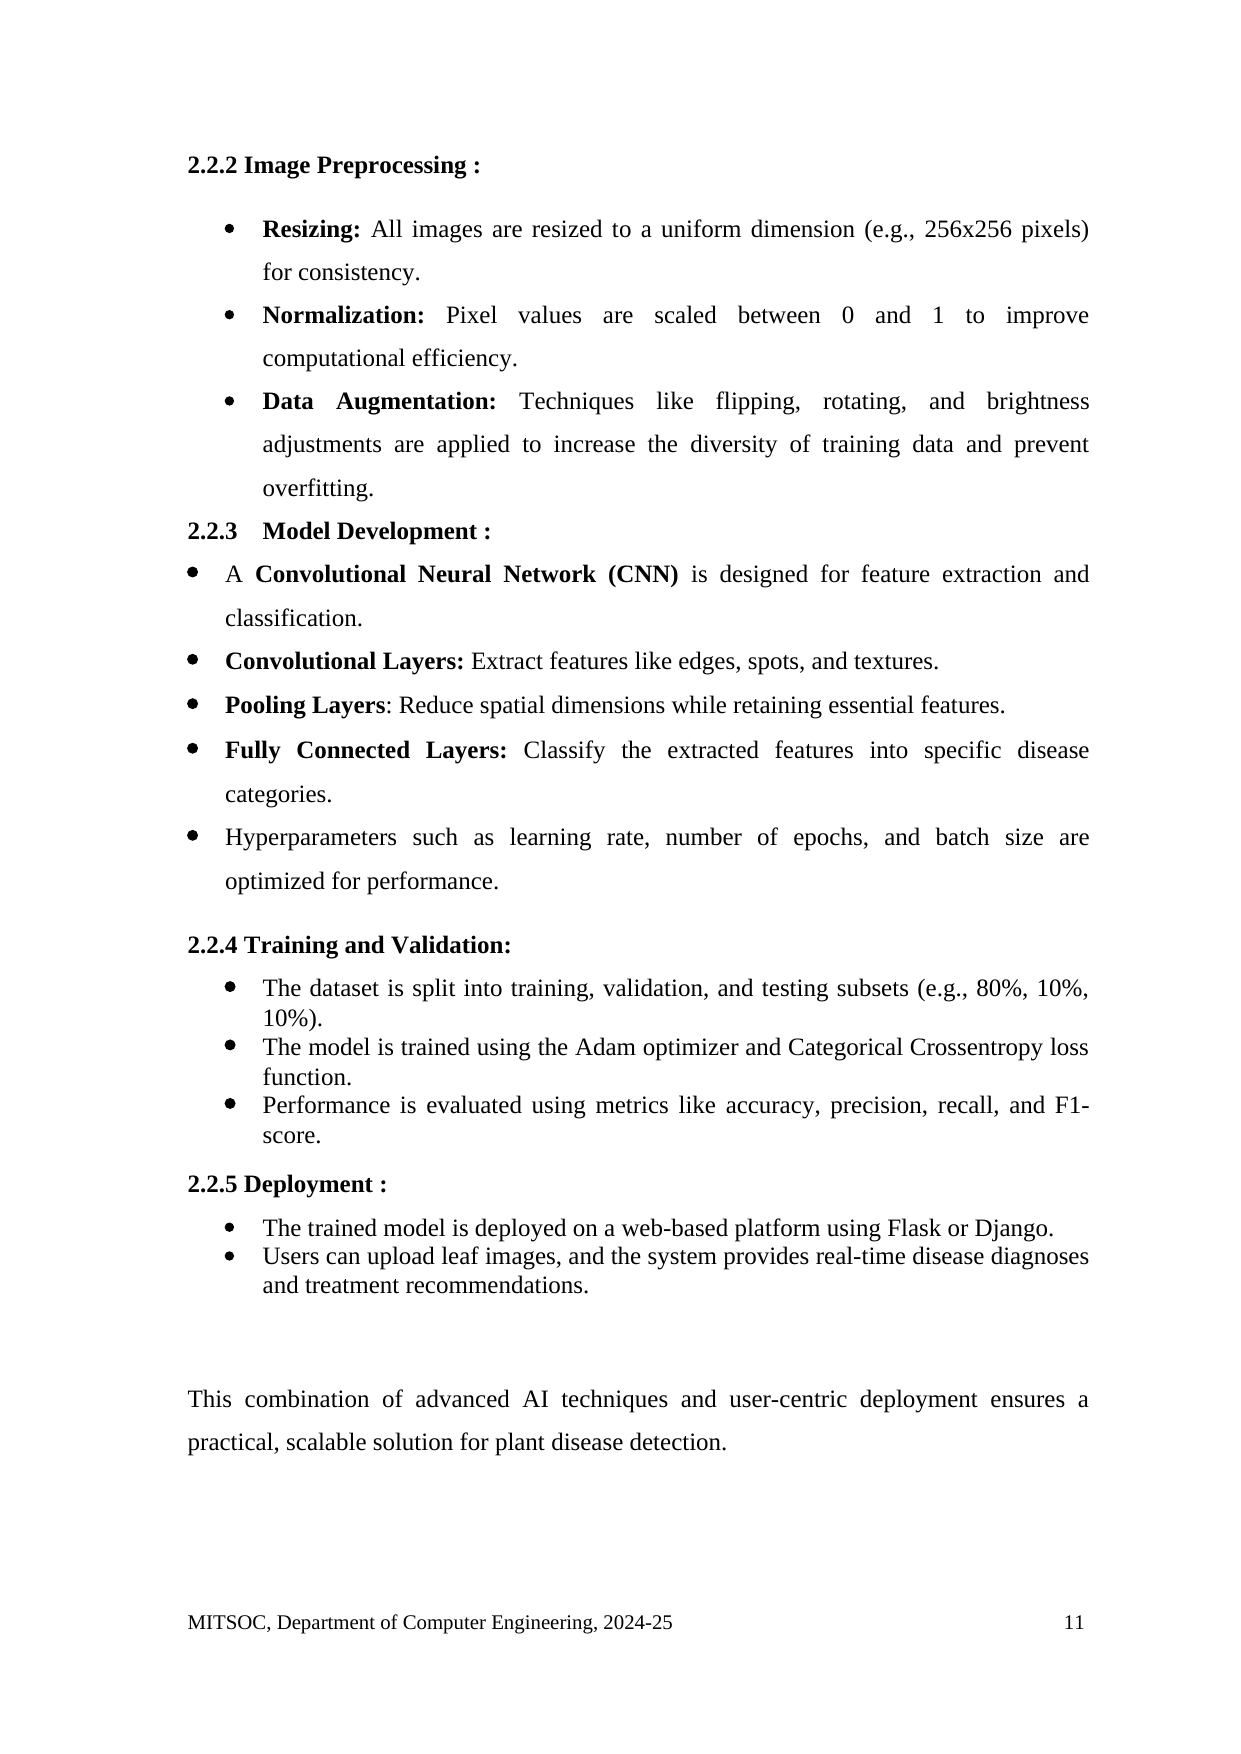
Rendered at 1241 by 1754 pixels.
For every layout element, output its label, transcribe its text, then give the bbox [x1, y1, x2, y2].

text 2.2.5 Deployment : [187, 1169, 1090, 1198]
list Resizing: All images are resized to a uniform dimension (e.g., 256x256 pixels) for consistency. [225, 214, 1090, 286]
list Model Development : [187, 516, 1090, 544]
list The model is trained using the Adam optimizer and Categorical Crossentropy loss function. [225, 1032, 1090, 1090]
text This combination of advanced AI techniques and user-centric deployment ensures a practical, scalable solution for plant disease detection. [187, 1384, 1090, 1456]
list Performance is evaluated using metrics like accuracy, precision, recall, and F1-score. [225, 1090, 1090, 1149]
list Hyperparameters such as learning rate, number of epochs, and batch size are optimized for performance. [187, 822, 1090, 895]
list The trained model is deployed on a web-based platform using Flask or Django. [225, 1213, 1090, 1241]
list Data Augmentation: Techniques like flipping, rotating, and brightness adjustments are applied to increase the diversity of training data and prevent overfitting. [225, 386, 1090, 501]
list Convolutional Layers: Extract features like edges, spots, and textures. [187, 646, 1090, 676]
list Users can upload leaf images, and the system provides real-time disease diagnoses and treatment recommendations. [225, 1241, 1090, 1299]
text 2.2.2 Image Preprocessing : [187, 150, 1090, 179]
list Fully Connected Layers: Classify the extracted features into specific disease categories. [187, 735, 1090, 808]
list The dataset is split into training, validation, and testing subsets (e.g., 80%, 10%, 10%). [225, 973, 1090, 1032]
text 2.2.4 Training and Validation: [187, 930, 1090, 959]
list A Convolutional Neural Network (CNN) is designed for feature extraction and classification. [187, 559, 1090, 632]
list Normalization: Pixel values are scaled between 0 and 1 to improve computational efficiency. [225, 300, 1090, 372]
list Pooling Layers: Reduce spatial dimensions while retaining essential features. [187, 691, 1090, 720]
